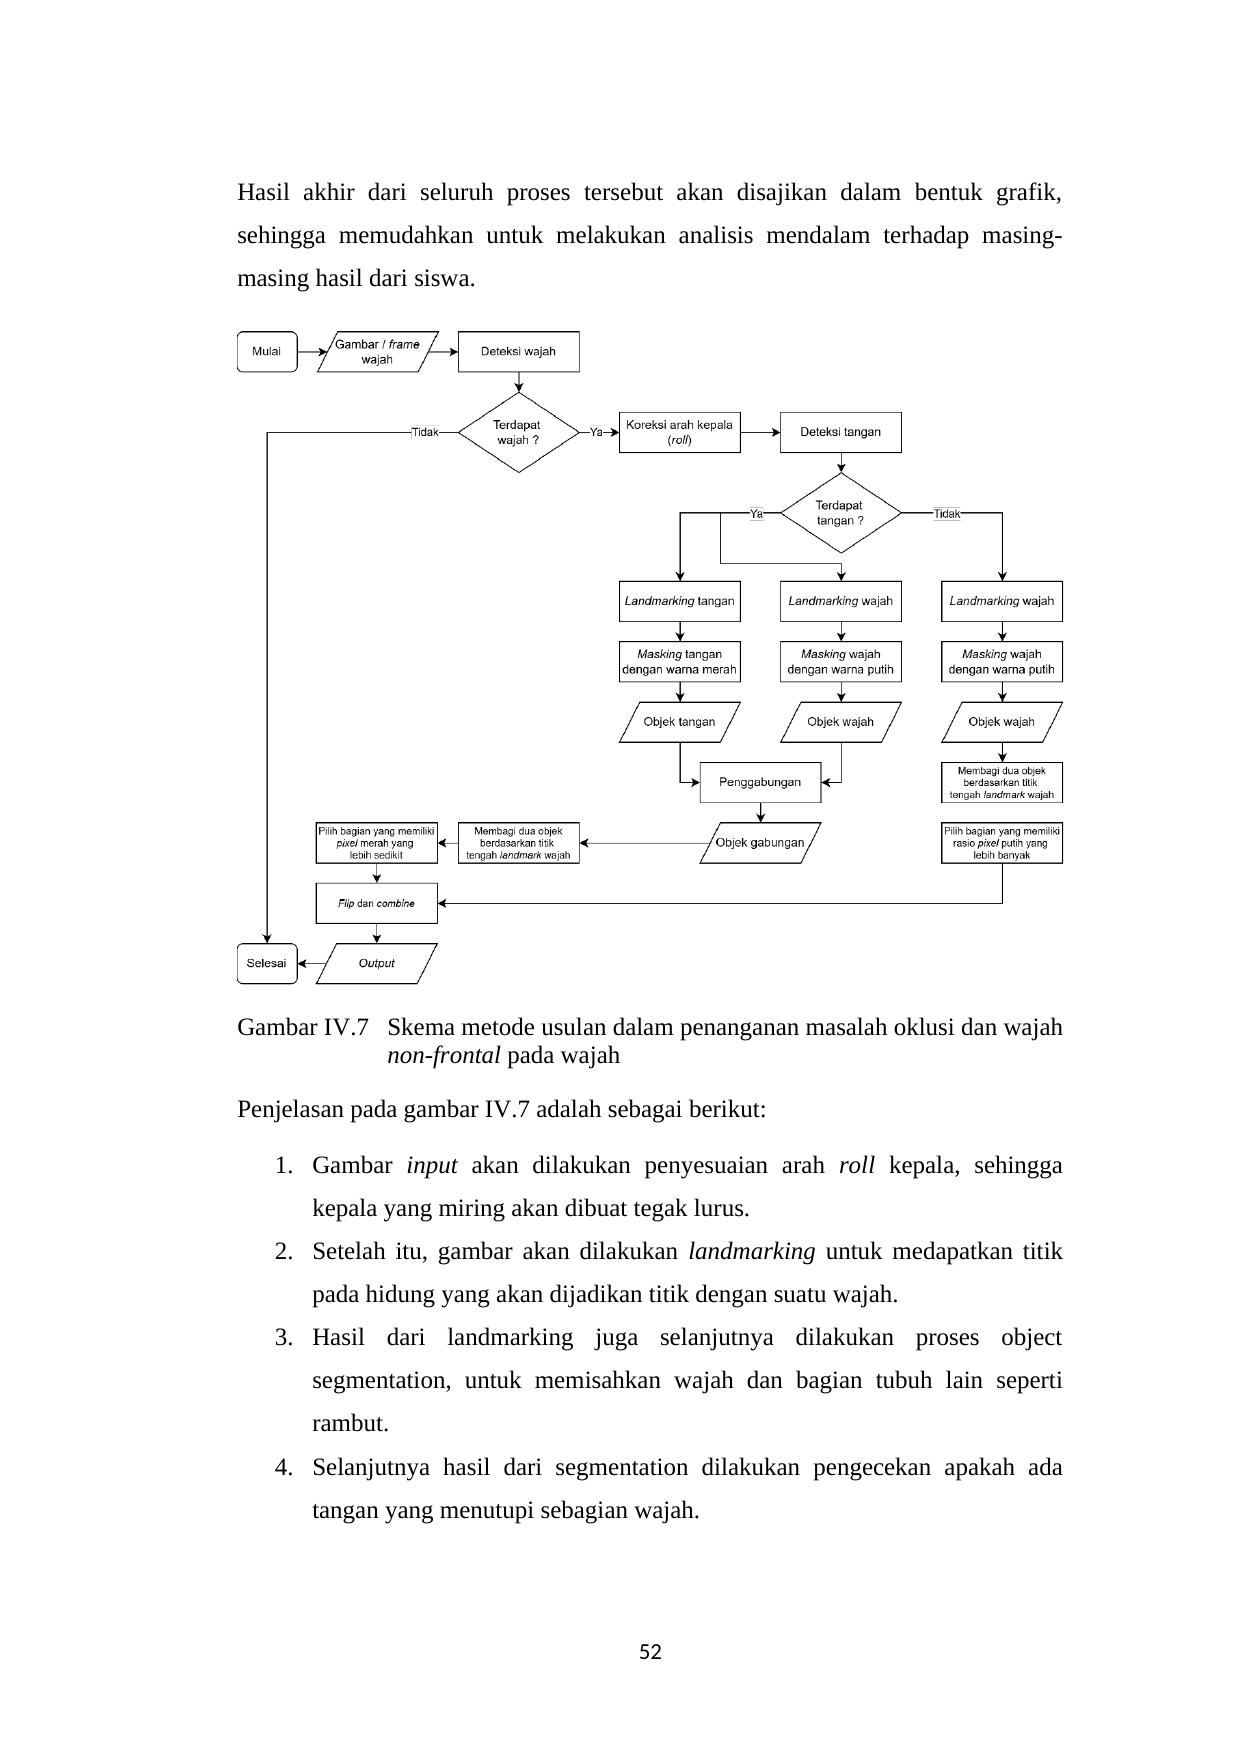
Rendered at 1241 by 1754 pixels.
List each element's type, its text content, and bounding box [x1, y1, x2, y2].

text Penjelasan pada gambar IV.7 adalah sebagai berikut: [237, 1094, 1063, 1123]
list Gambar input akan dilakukan penyesuaian arah roll kepala, sehingga kepala yang miring akan dibuat tegak lurus. [274, 1150, 1063, 1222]
list Setelah itu, gambar akan dilakukan landmarking untuk medapatkan titik pada hidung yang akan dijadikan titik dengan suatu wajah. [274, 1236, 1063, 1308]
list Selanjutnya hasil dari segmentation dilakukan pengecekan apakah ada tangan yang menutupi sebagian wajah. [274, 1452, 1063, 1523]
text Hasil akhir dari seluruh proses tersebut akan disajikan dalam bentuk grafik, sehingga memudahkan untuk melakukan analisis mendalam terhadap masing-masing hasil dari siswa. [237, 177, 1063, 292]
list Hasil dari landmarking juga selanjutnya dilakukan proses object segmentation, untuk memisahkan wajah dan bagian tubuh lain seperti rambut. [274, 1322, 1063, 1437]
picture [237, 331, 1064, 985]
